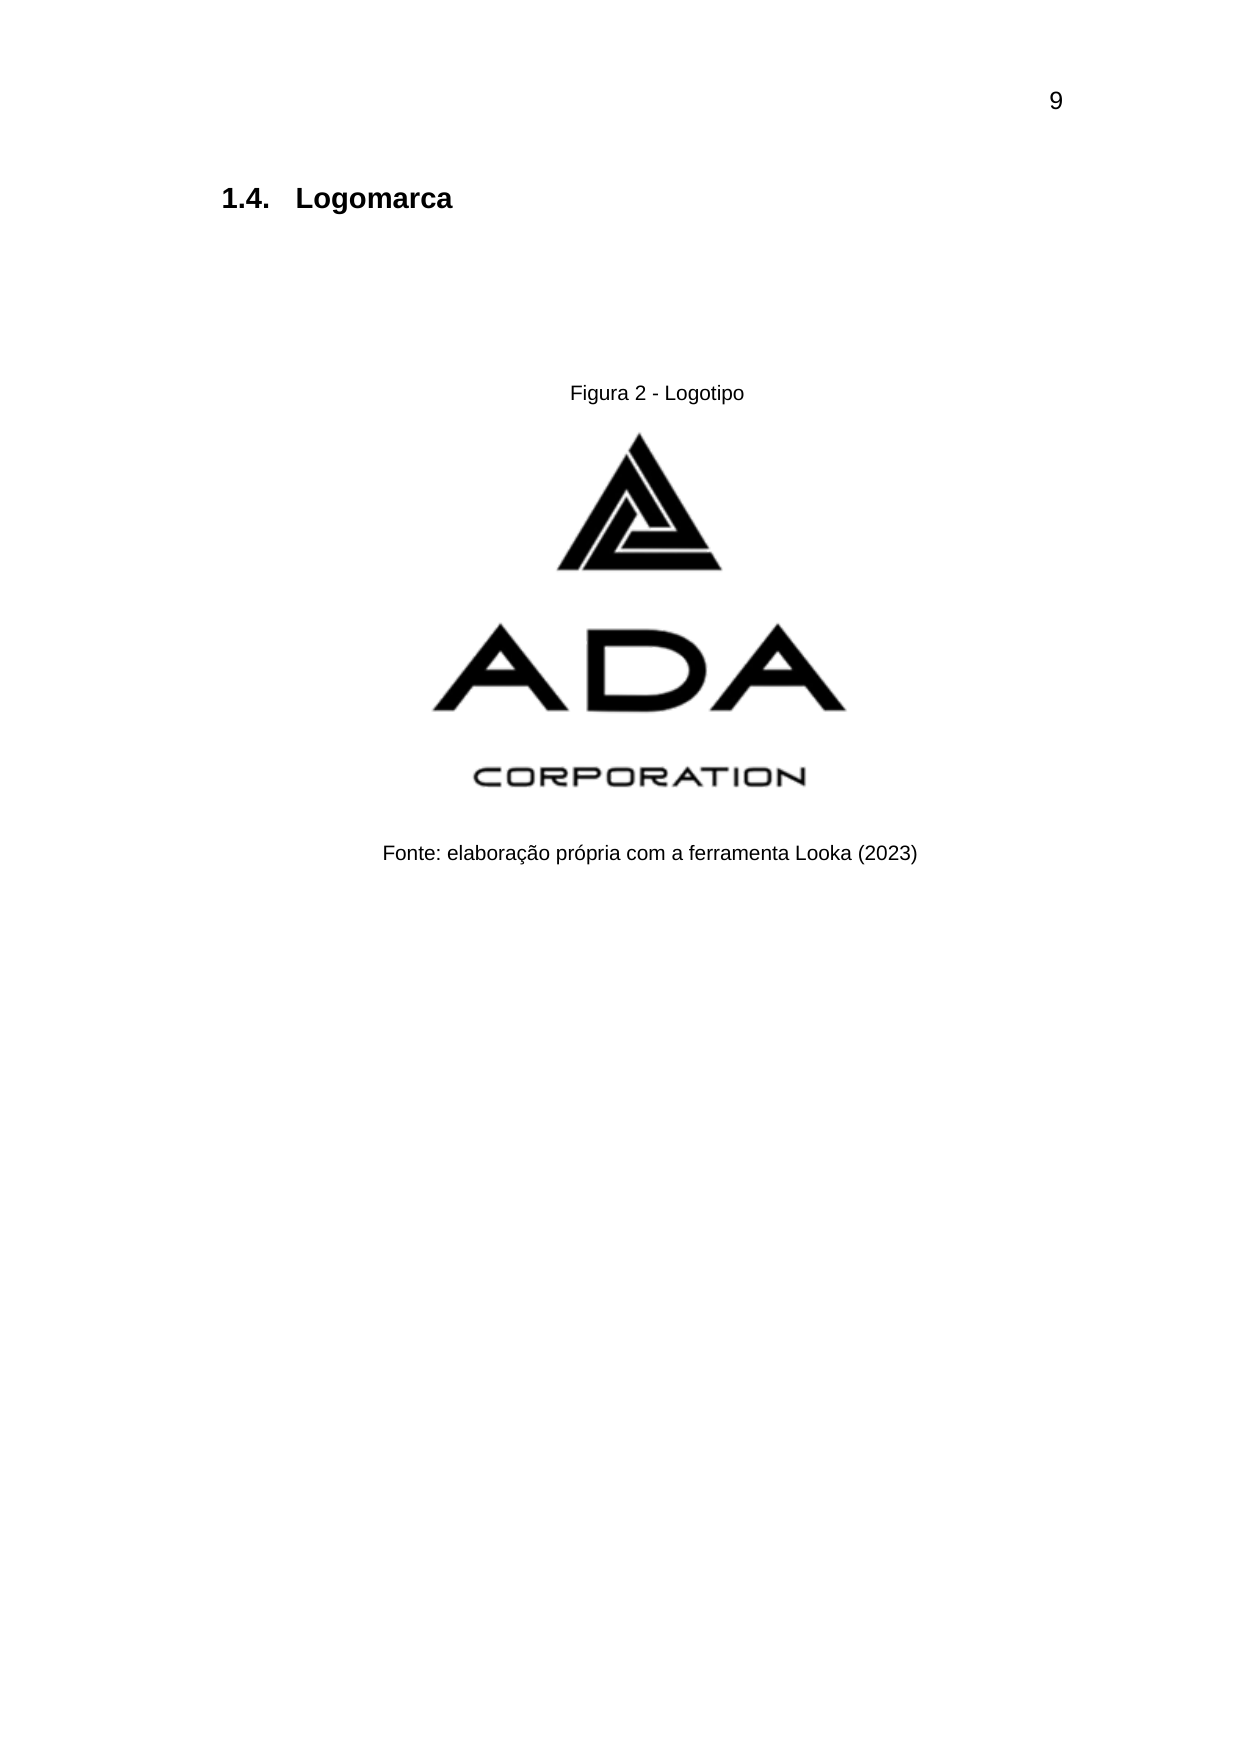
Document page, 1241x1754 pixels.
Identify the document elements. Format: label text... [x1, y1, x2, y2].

picture [427, 428, 850, 803]
text Figura 2 - Logotipo [177, 380, 1063, 404]
subtitle Logomarca [221, 181, 1063, 215]
